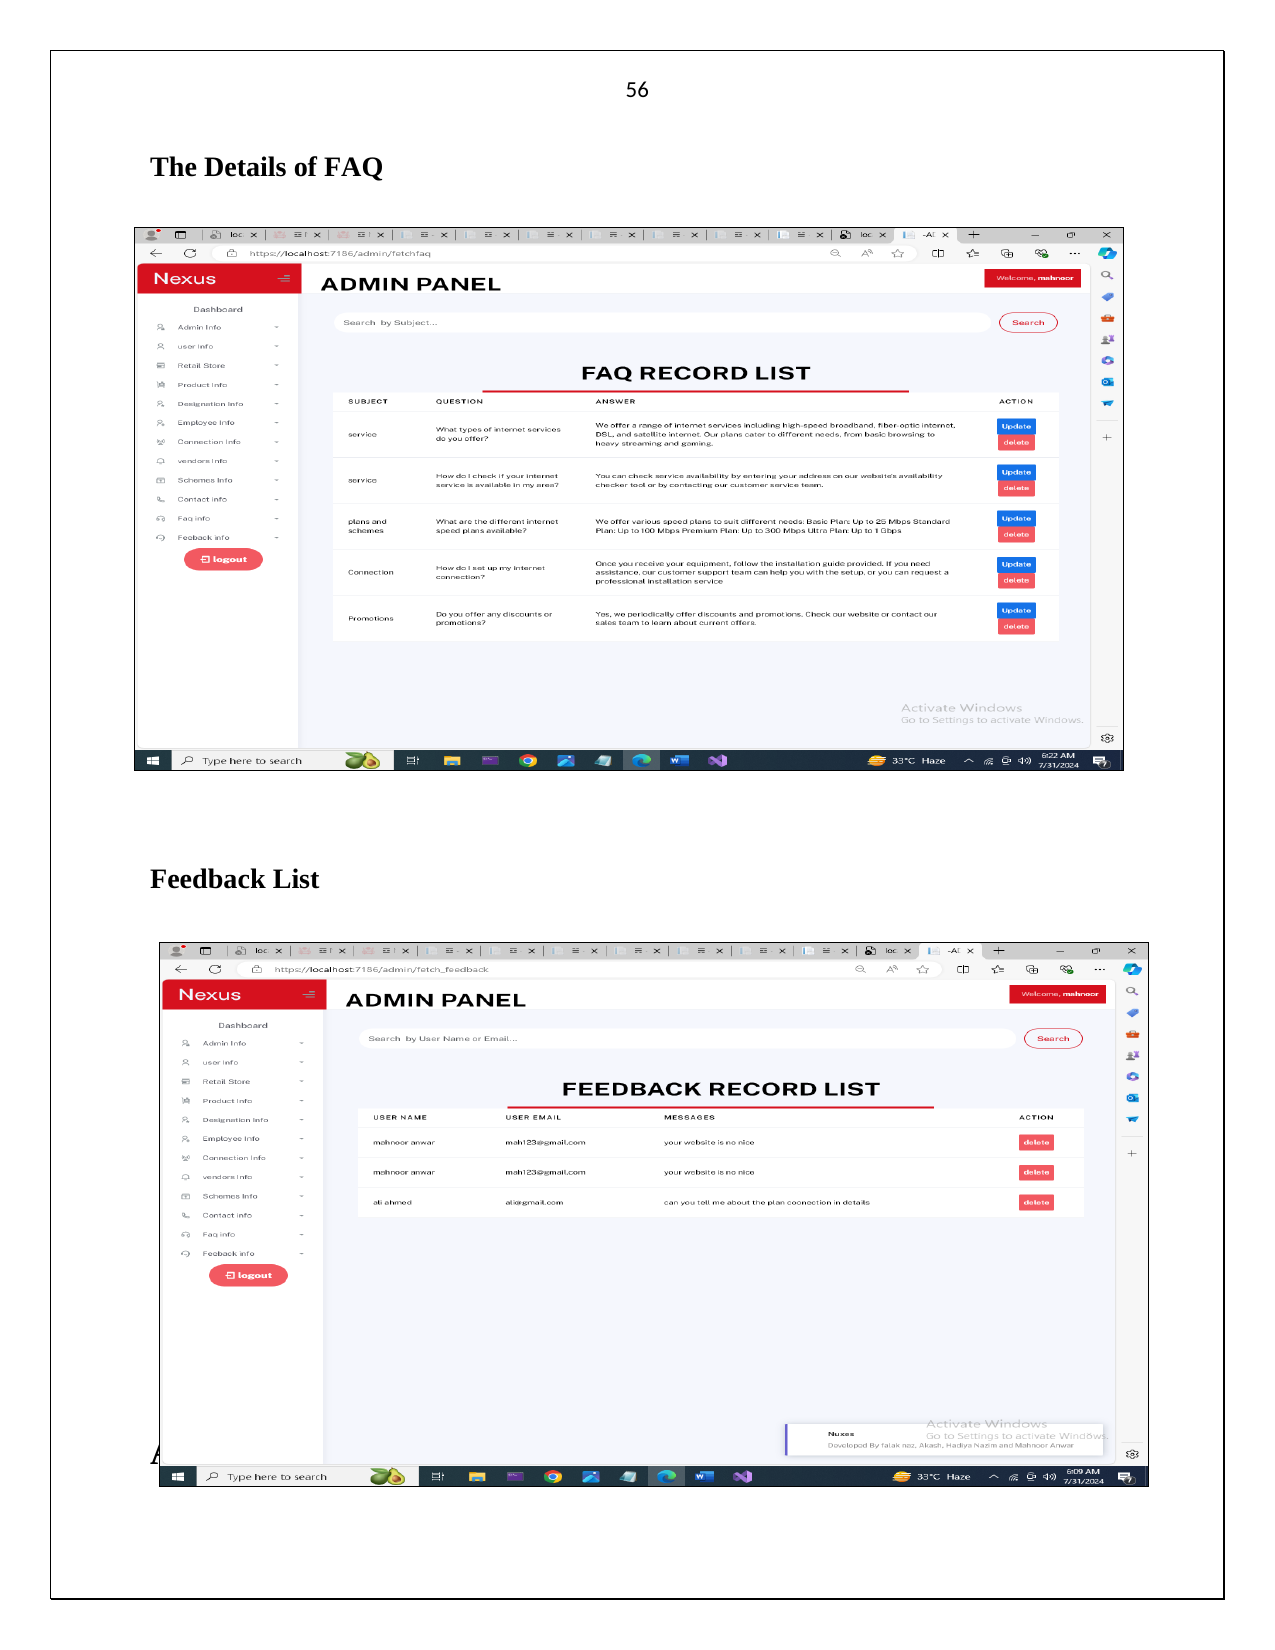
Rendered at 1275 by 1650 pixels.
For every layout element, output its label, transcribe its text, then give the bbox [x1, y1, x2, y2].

subtitle The Details of FAQ [150, 150, 1124, 182]
subtitle Feedback List [150, 862, 1124, 894]
picture [160, 943, 1148, 1486]
picture [135, 228, 1123, 770]
